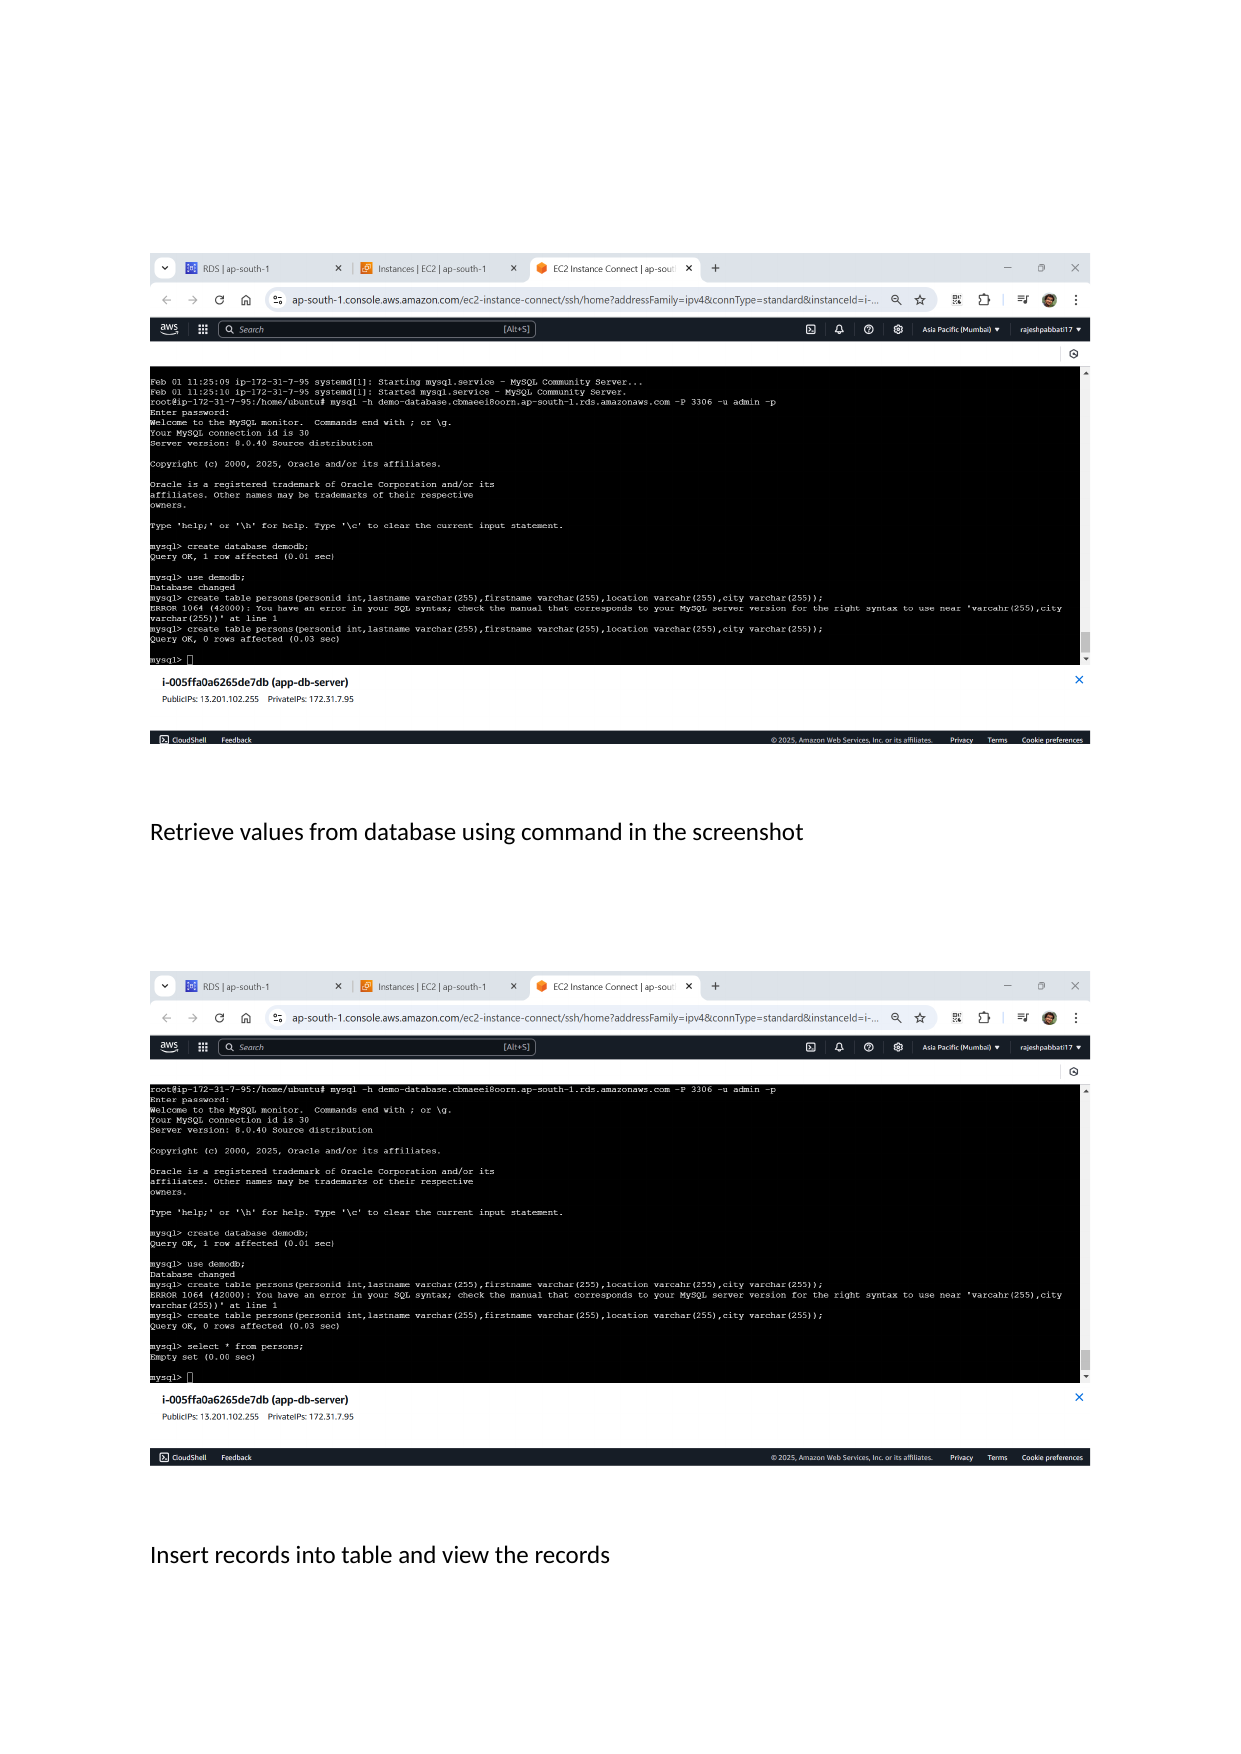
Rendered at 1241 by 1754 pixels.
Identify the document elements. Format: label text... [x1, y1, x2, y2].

text Insert records into table and view the records [150, 1539, 1090, 1569]
picture [150, 253, 1091, 744]
text Retrieve values from database using command in the screenshot [150, 816, 1090, 847]
picture [150, 971, 1091, 1466]
